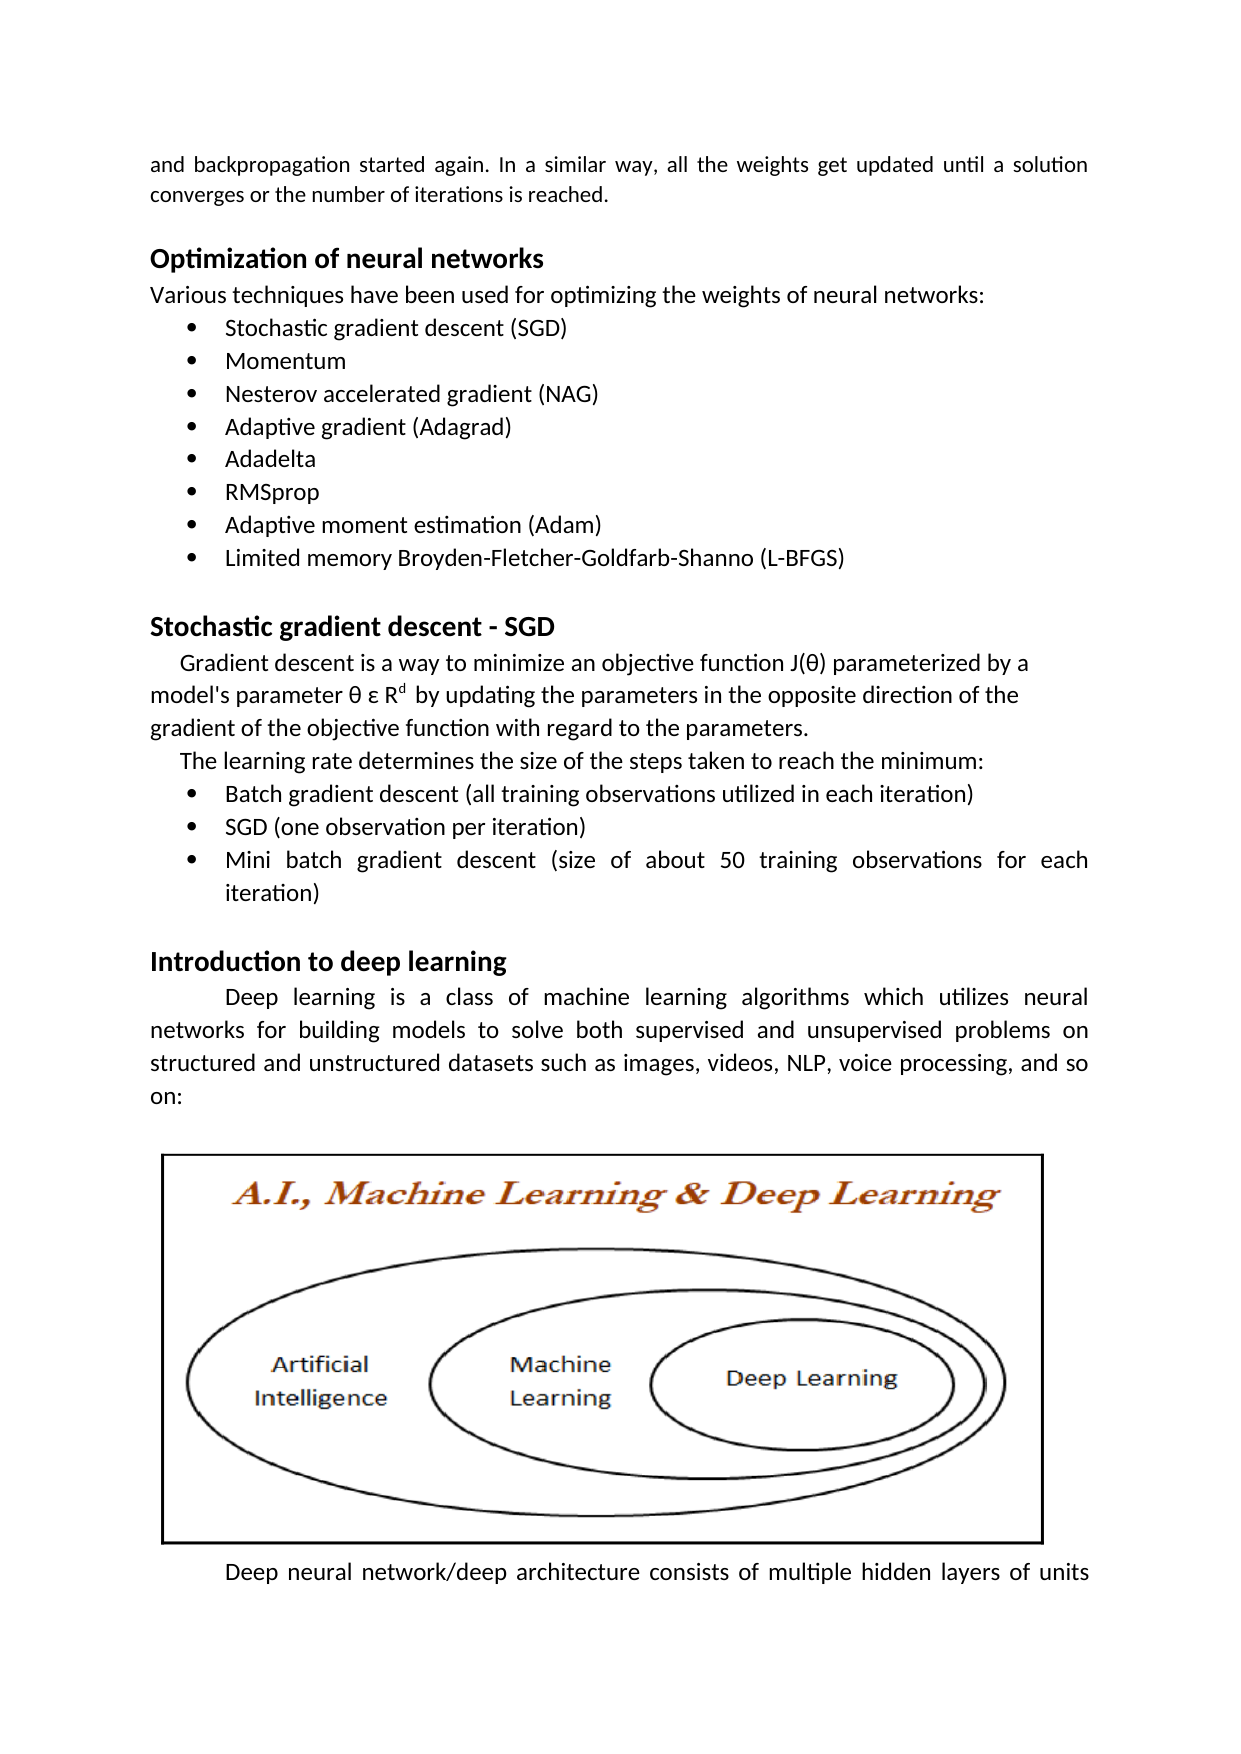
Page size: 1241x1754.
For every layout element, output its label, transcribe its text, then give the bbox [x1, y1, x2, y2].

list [150, 150, 1090, 208]
picture [150, 1146, 1060, 1555]
list Adaptive gradient (Adagrad) [187, 411, 1090, 441]
text Gradient descent is a way to minimize an objective function J(θ) parameterized by a [150, 647, 1090, 677]
list Deep learning is a class of machine learning algorithms which utilizes neural networks for building models to solve both supervised and unsupervised problems on structured and unstructured datasets such as images, videos, NLP, voice processing, and so on: [150, 981, 1090, 1111]
list The learning rate determines the size of the steps taken to reach the minimum: [150, 745, 1090, 776]
list Limited memory Broyden-Fletcher-Goldfarb-Shanno (L-BFGS) [187, 542, 1090, 573]
list Batch gradient descent (all training observations utilized in each iteration) [187, 778, 1090, 809]
list Stochastic gradient descent - SGD [150, 608, 1090, 644]
list Adaptive moment estimation (Adam) [187, 509, 1090, 540]
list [150, 1556, 1090, 1587]
list Adadelta [187, 444, 1090, 474]
list Nesterov accelerated gradient (NAG) [187, 378, 1090, 408]
list Stochastic gradient descent (SGD) [187, 312, 1090, 342]
list Mini batch gradient descent (size of about 50 training observations for each iteration) [187, 844, 1090, 908]
list Momentum [187, 345, 1090, 375]
list Introduction to deep learning [150, 943, 1090, 978]
list SGD (one observation per iteration) [187, 811, 1090, 842]
list Various techniques have been used for optimizing the weights of neural networks: [150, 279, 1090, 309]
list gradient of the objective function with regard to the parameters. [150, 712, 1090, 743]
list RMSprop [187, 477, 1090, 507]
list Optimization of neural networks [150, 241, 1090, 276]
list model's parameter θ ε Rd by updating the parameters in the opposite direction of the [150, 679, 1090, 710]
